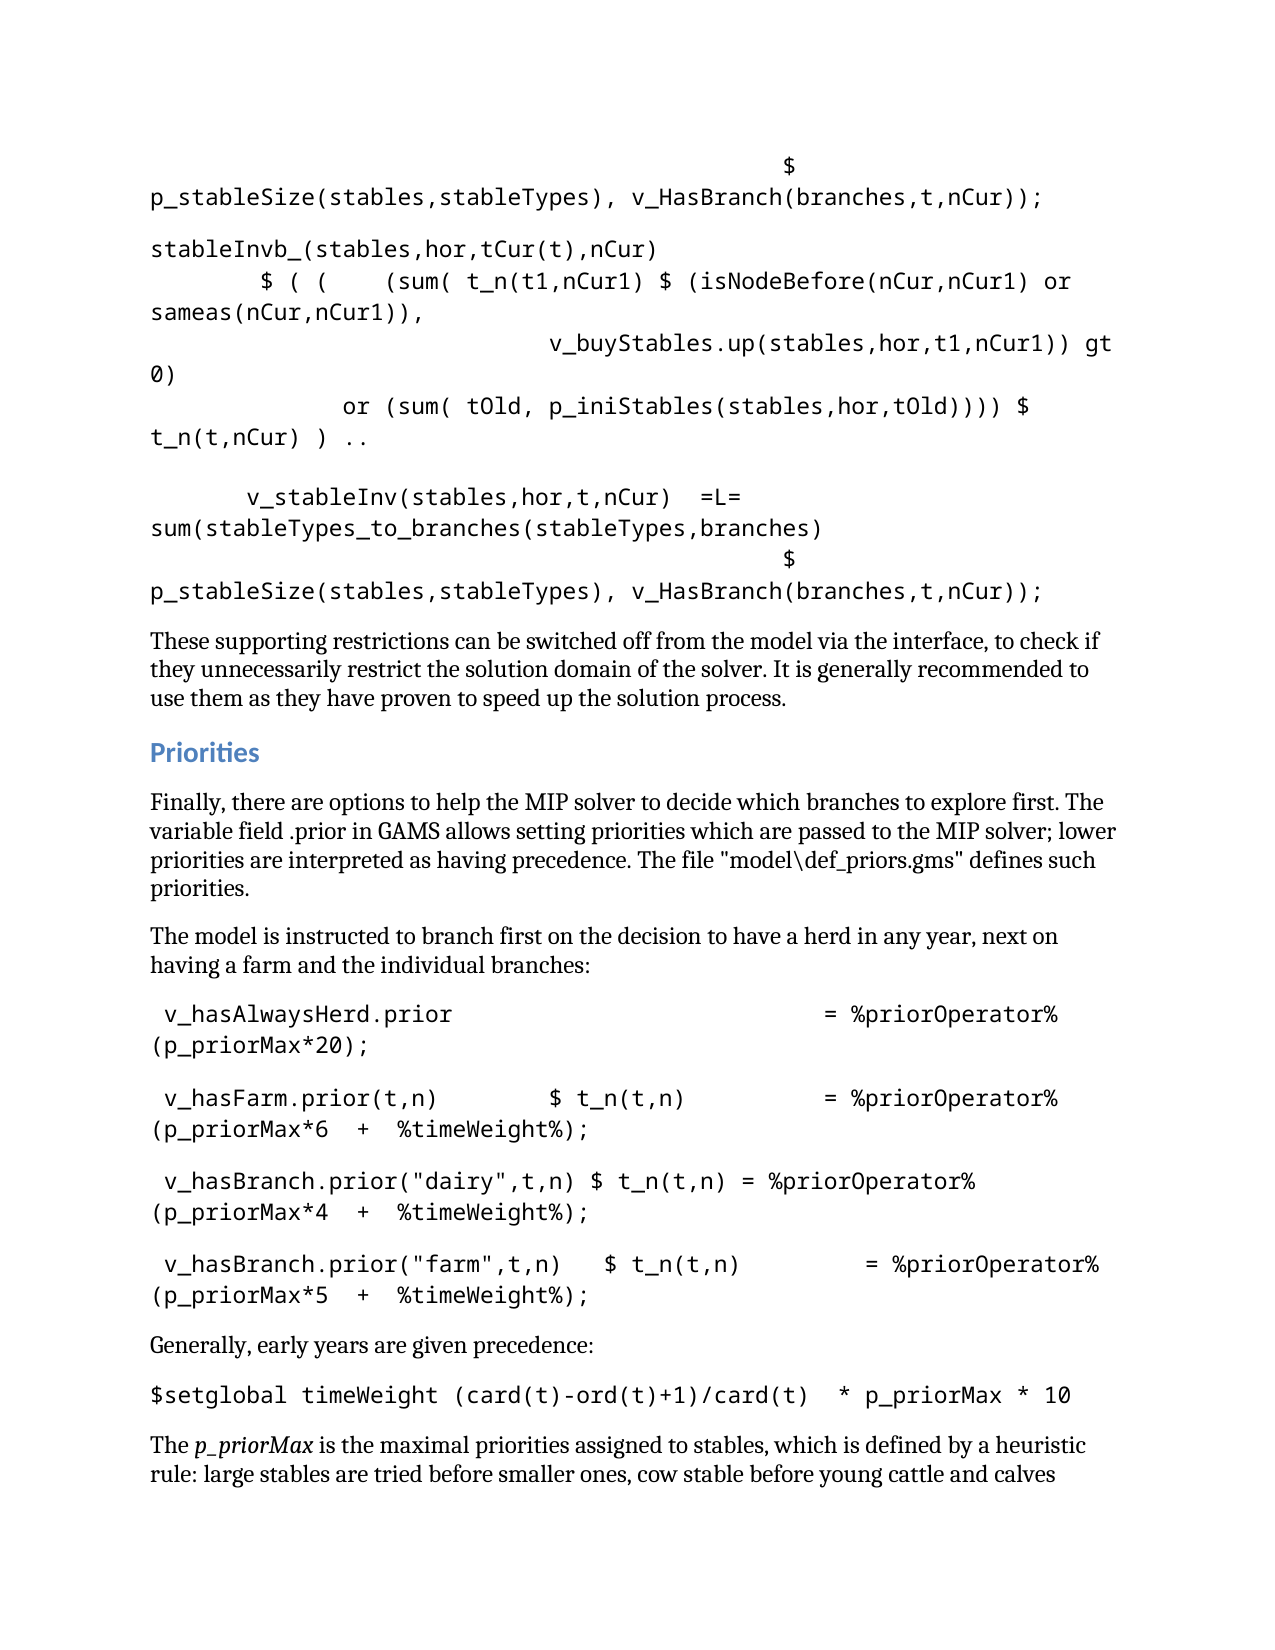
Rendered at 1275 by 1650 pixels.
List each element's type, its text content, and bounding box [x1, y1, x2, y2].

text These supporting restrictions can be switched off from the model via the interface, to check if they unnecessarily restrict the solution domain of the solver. It is generally recommended to use them as they have proven to speed up the solution process. [150, 627, 1125, 713]
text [150, 1431, 1125, 1488]
text $setglobal timeWeight (card(t)-ord(t)+1)/card(t) * p_priorMax * 10 [150, 1379, 1125, 1410]
text Finally, there are options to help the MIP solver to decide which branches to explore first. The variable field .prior in GAMS allows setting priorities which are passed to the MIP solver; lower priorities are interpreted as having precedence. The file "model\def_priors.gms" defines such priorities. [150, 788, 1125, 903]
text v_hasBranch.prior("dairy",t,n) $ t_n(t,n) = %priorOperator% (p_priorMax*4 + %timeWeight%); [150, 1165, 1125, 1227]
text v_hasBranch.prior("farm",t,n) $ t_n(t,n) = %priorOperator% (p_priorMax*5 + %timeWeight%); [150, 1248, 1125, 1311]
text stableInvb_(stables,hor,tCur(t),nCur) $ ( ( (sum( t_n(t1,nCur1) $ (isNodeBefore(nCur,nCur1) or sameas(nCur,nCur1)), v_buyStables.up(stables,hor,t1,nCur1)) gt 0) or (sum( tOld, p_iniStables(stables,hor,tOld)))) $ t_n(t,nCur) ) .. v_stableInv(stables,hor,t,nCur) =L= sum(stableTypes_to_branches(stableTypes,branches) $ p_stableSize(stables,stableTypes), v_HasBranch(branches,t,nCur)); [150, 233, 1125, 606]
text v_hasAlwaysHerd.prior = %priorOperator% (p_priorMax*20); [150, 998, 1125, 1061]
text Generally, early years are given precedence: [150, 1331, 1125, 1360]
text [150, 150, 1125, 212]
subtitle Priorities [150, 734, 1125, 769]
text v_hasFarm.prior(t,n) $ t_n(t,n) = %priorOperator% (p_priorMax*6 + %timeWeight%); [150, 1081, 1125, 1144]
text The model is instructed to branch first on the decision to have a herd in any year, next on having a farm and the individual branches: [150, 922, 1125, 979]
